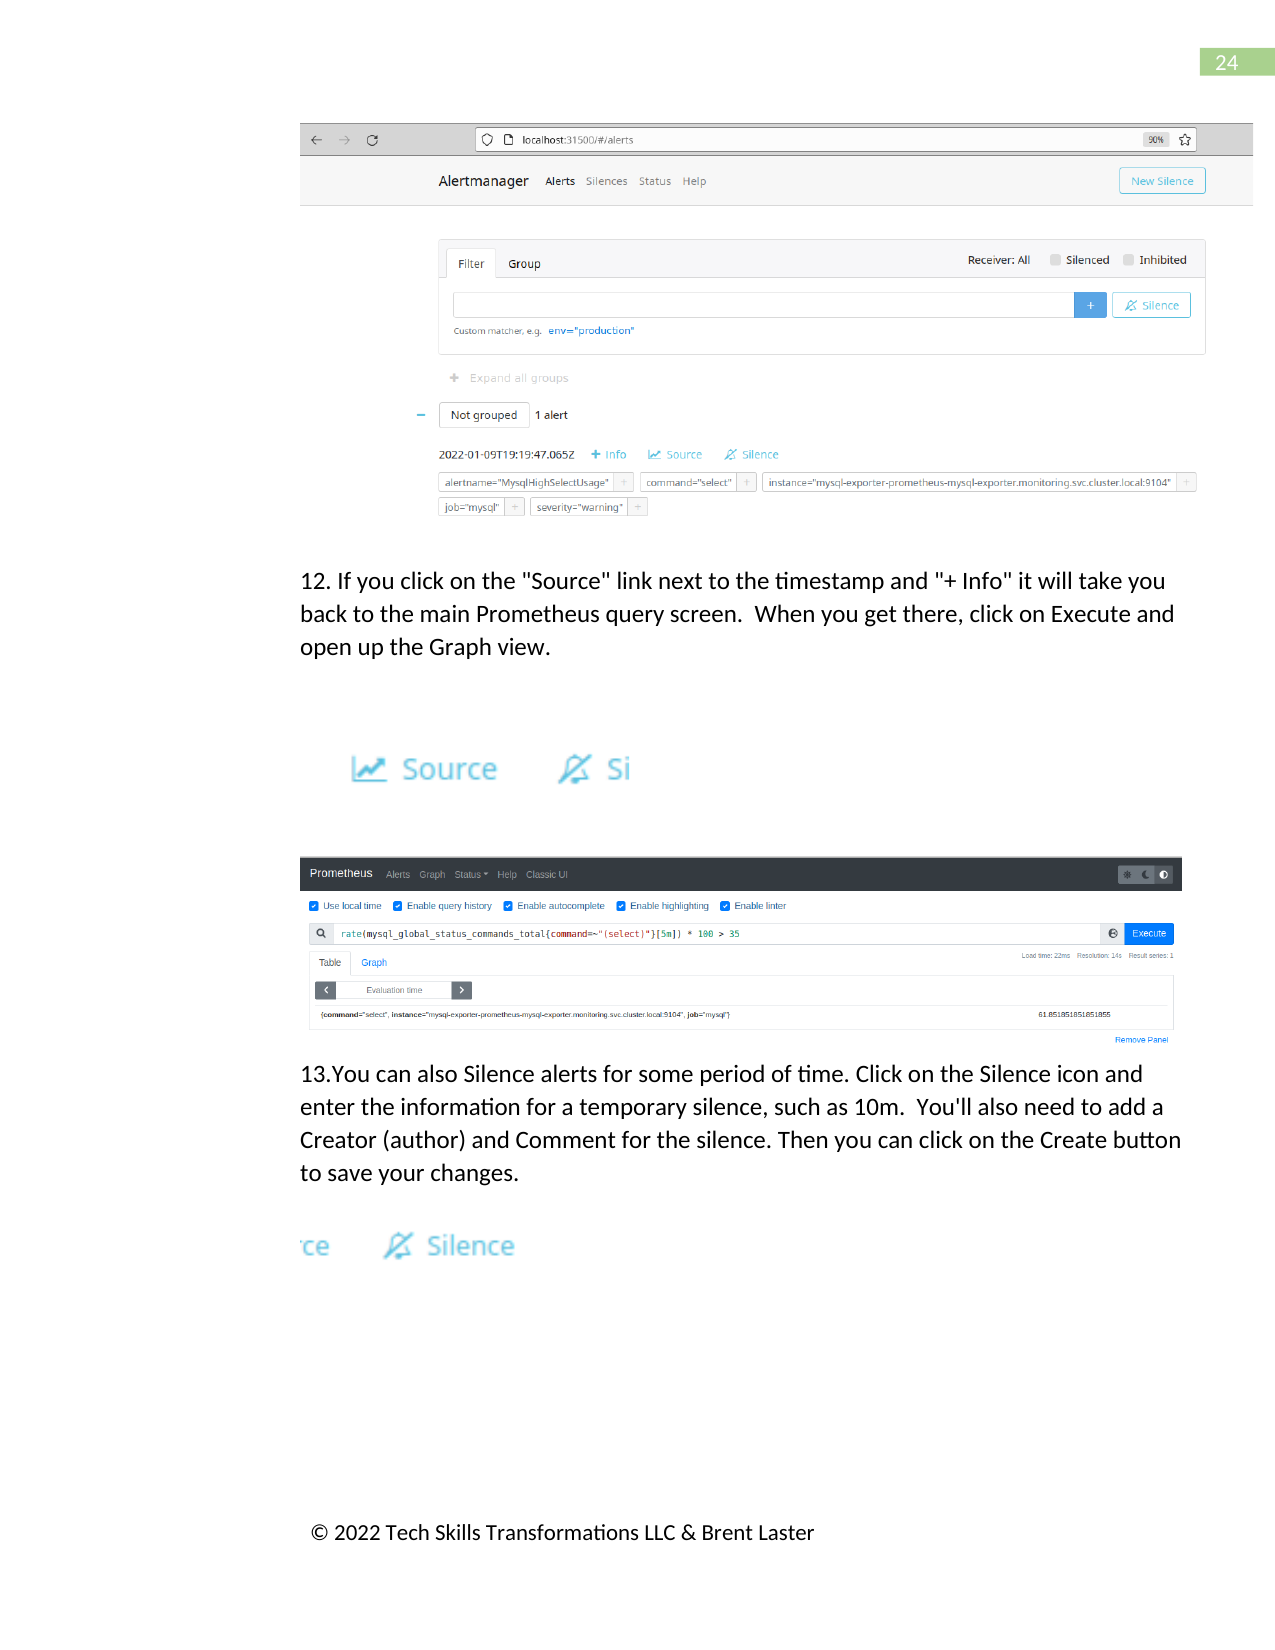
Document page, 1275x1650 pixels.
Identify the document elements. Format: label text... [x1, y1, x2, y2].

picture [300, 696, 630, 818]
list 12. If you click on the "Source" link next to the timestamp and "+ Info" it will take you back to the main Prometheus query screen. When you get there, click on Execute and open up the Graph view. [300, 565, 1200, 661]
picture [300, 123, 1254, 526]
list 13.You can also Silence alerts for some period of time. Click on the Silence icon and enter the information for a temporary silence, such as 10m. You'll also need to add a Creator (author) and Comment for the silence. Then you can click on the Create button to save your changes. [300, 1058, 1200, 1187]
picture [300, 856, 1182, 1056]
picture [300, 1222, 569, 1277]
